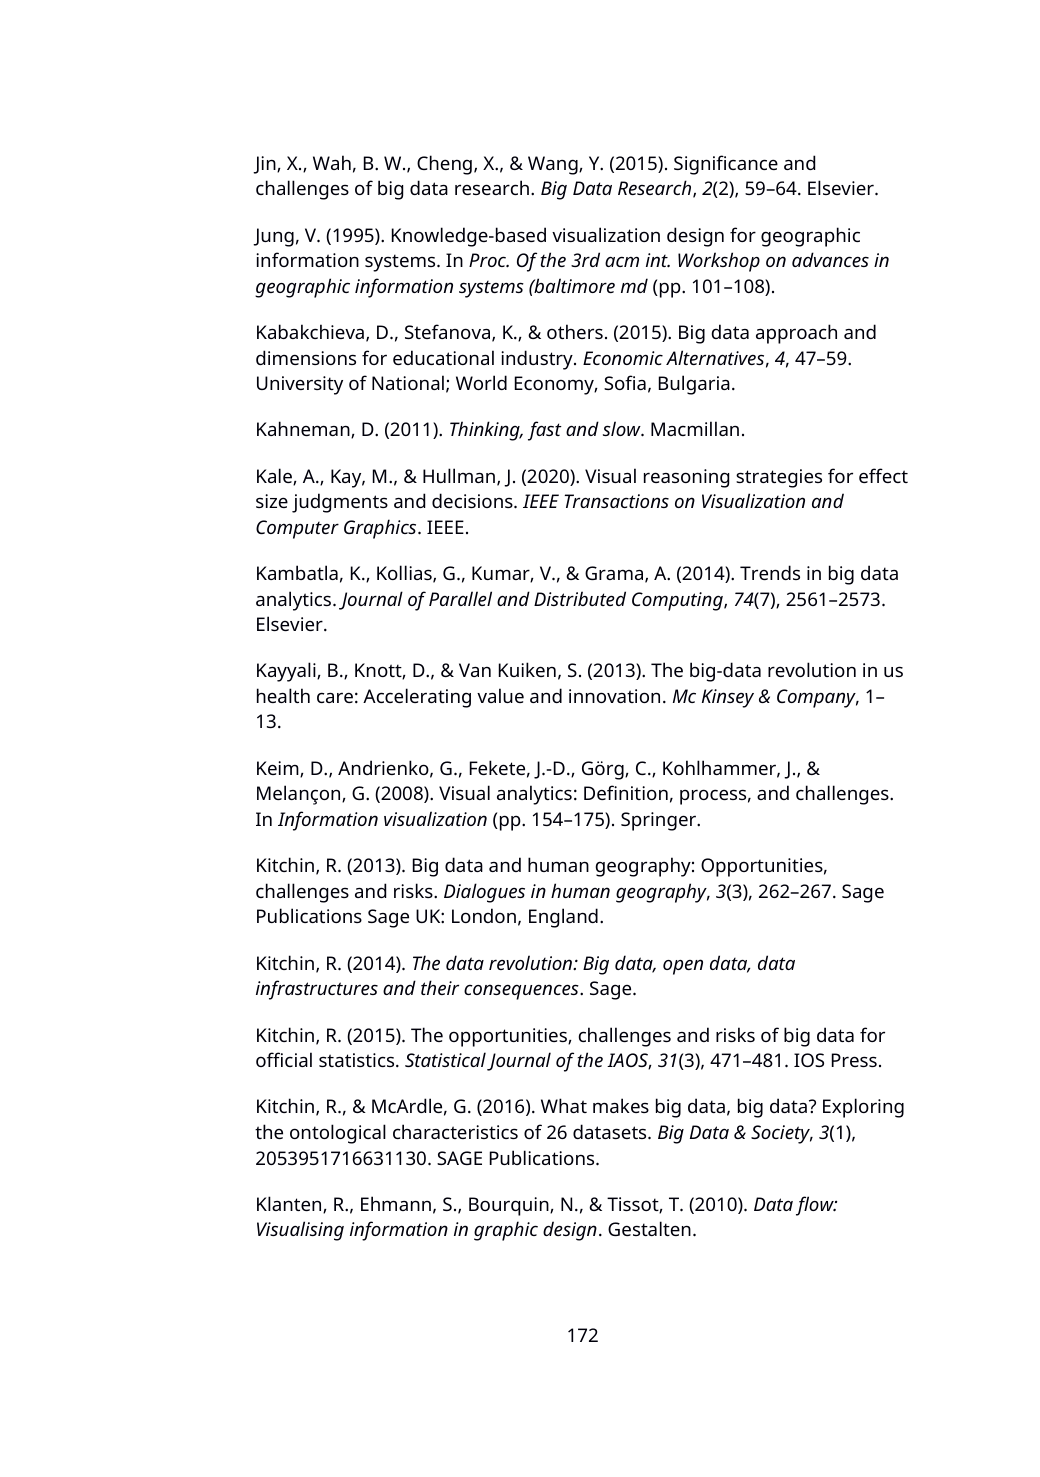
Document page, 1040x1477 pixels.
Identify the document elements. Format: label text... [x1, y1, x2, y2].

text Kambatla, K., Kollias, G., Kumar, V., & Grama, A. (2014). Trends in big data analytics. Journal of Parallel and Distributed Computing, 74(7), 2561–2573. Elsevier. [255, 560, 910, 637]
text Jin, X., Wah, B. W., Cheng, X., & Wang, Y. (2015). Significance and challenges of big data research. Big Data Research, 2(2), 59–64. Elsevier. [255, 150, 910, 201]
text Kabakchieva, D., Stefanova, K., & others. (2015). Big data approach and dimensions for educational industry. Economic Alternatives, 4, 47–59. University of National; World Economy, Sofia, Bulgaria. [255, 319, 910, 396]
text Kitchin, R. (2015). The opportunities, challenges and risks of big data for official statistics. Statistical Journal of the IAOS, 31(3), 471–481. IOS Press. [255, 1022, 910, 1073]
text Kitchin, R. (2014). The data revolution: Big data, open data, data infrastructures and their consequences. Sage. [255, 950, 910, 1001]
text Kitchin, R., & McArdle, G. (2016). What makes big data, big data? Exploring the ontological characteristics of 26 datasets. Big Data & Society, 3(1), 2053951716631130. SAGE Publications. [255, 1094, 910, 1170]
text Kayyali, B., Knott, D., & Van Kuiken, S. (2013). The big-data revolution in us health care: Accelerating value and innovation. Mc Kinsey & Company, 1–13. [255, 658, 910, 734]
text Kale, A., Kay, M., & Hullman, J. (2020). Visual reasoning strategies for effect size judgments and decisions. IEEE Transactions on Visualization and Computer Graphics. IEEE. [255, 463, 910, 539]
text Kitchin, R. (2013). Big data and human geography: Opportunities, challenges and risks. Dialogues in human geography, 3(3), 262–267. Sage Publications Sage UK: London, England. [255, 853, 910, 929]
text Klanten, R., Ehmann, S., Bourquin, N., & Tissot, T. (2010). Data flow: Visualising information in graphic design. Gestalten. [255, 1191, 910, 1242]
text Keim, D., Andrienko, G., Fekete, J.-D., Görg, C., Kohlhammer, J., & Melançon, G. (2008). Visual analytics: Definition, process, and challenges. In Information visualization (pp. 154–175). Springer. [255, 755, 910, 832]
text Kahneman, D. (2011). Thinking, fast and slow. Macmillan. [255, 417, 910, 442]
text Jung, V. (1995). Knowledge-based visualization design for geographic information systems. In Proc. Of the 3rd acm int. Workshop on advances in geographic information systems (baltimore md (pp. 101–108). [255, 222, 910, 298]
